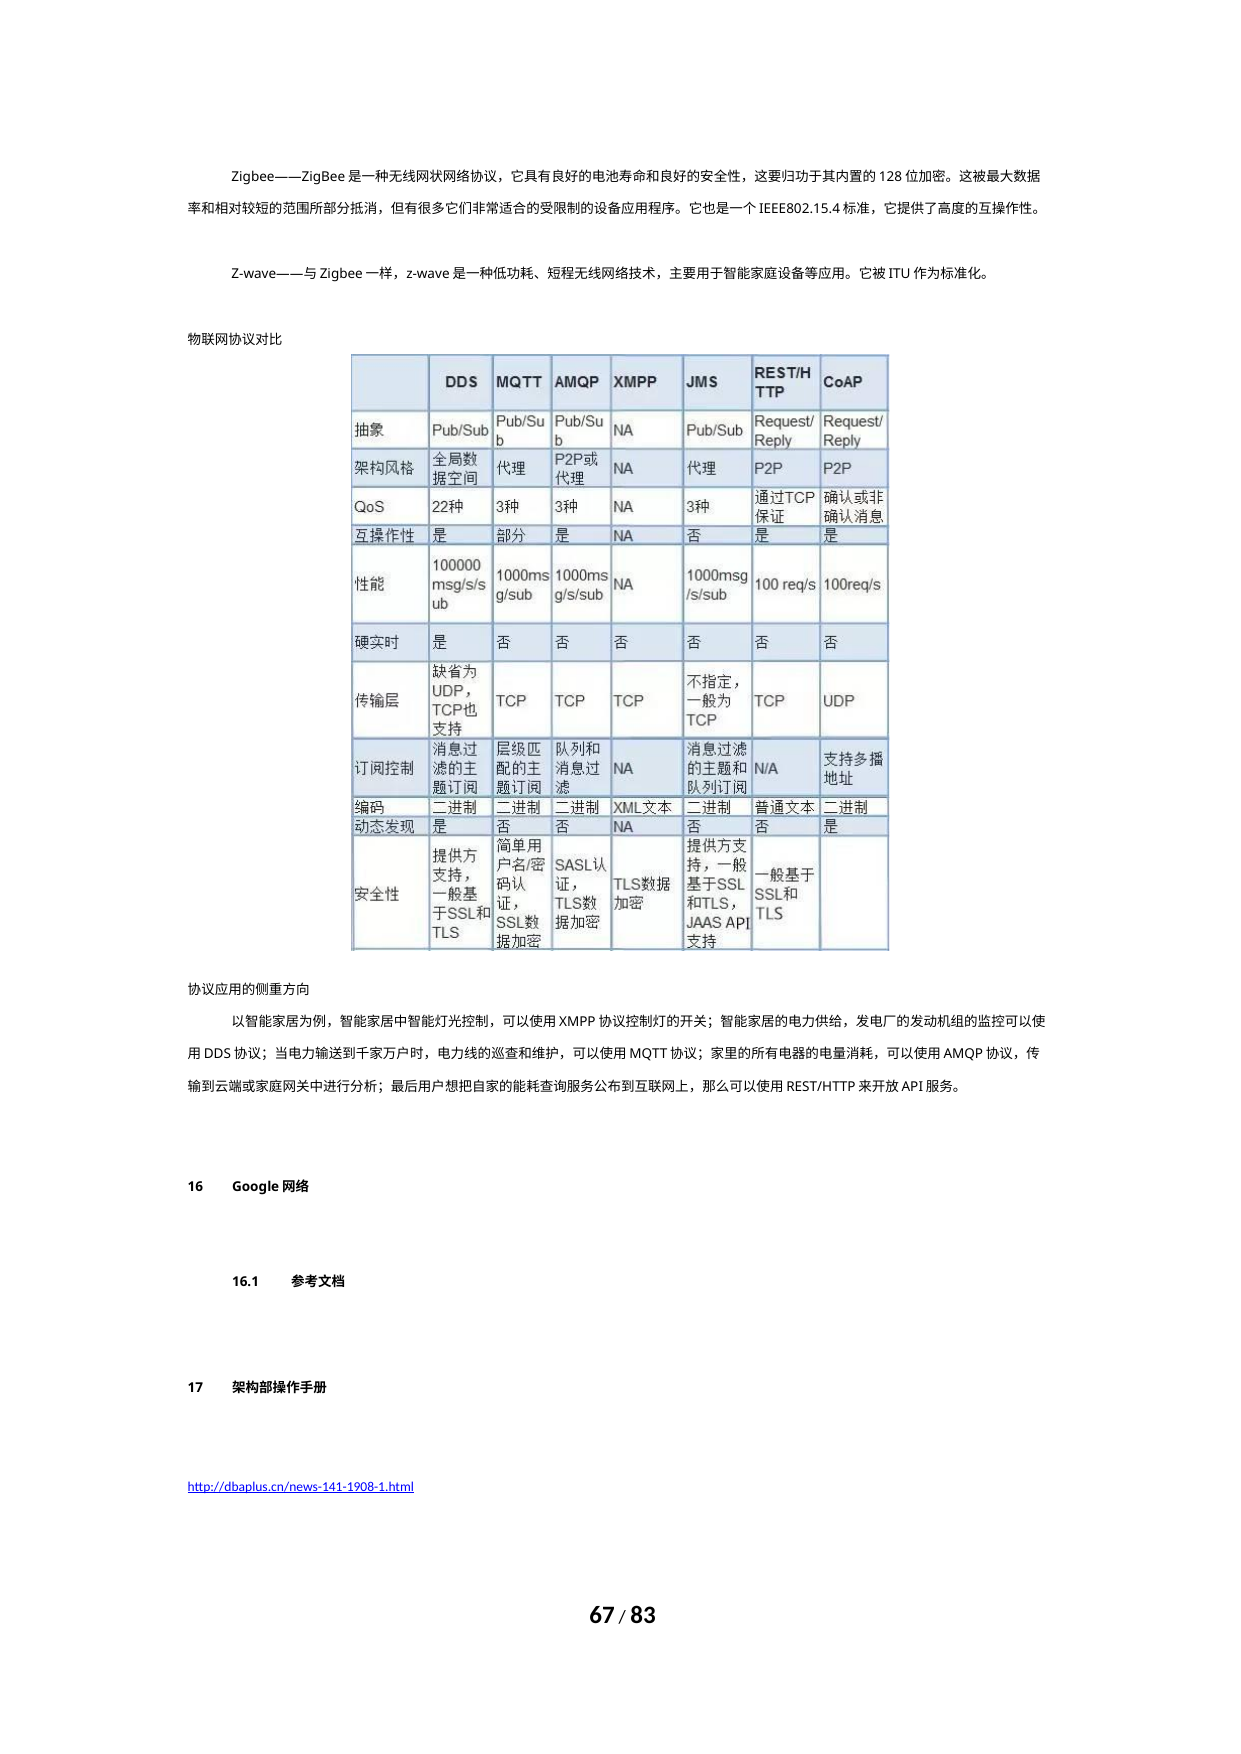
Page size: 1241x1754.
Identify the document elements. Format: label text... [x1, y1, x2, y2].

text http://dbaplus.cn/news-141-1908-1.html [187, 1470, 1053, 1503]
subtitle Google网络 [187, 1170, 1053, 1202]
subtitle 参考文档 [232, 1264, 1053, 1297]
text 协议应用的侧重方向 [187, 972, 1053, 1004]
text Z-wave——与Zigbee一样，z-wave是一种低功耗、短程无线网络技术，主要用于智能家庭设备等应用。它被ITU作为标准化。 [187, 257, 1053, 289]
picture [351, 354, 890, 951]
text 以智能家居为例，智能家居中智能灯光控制，可以使用XMPP协议控制灯的开关；智能家居的电力供给，发电厂的发动机组的监控可以使用DDS协议；当电力输送到千家万户时，电力线的巡查和维护，可以使用MQTT协议；家里的所有电器的电量消耗，可以使用AMQP协议，传输到云端或家庭网关中进行分析；最后用户想把自家的能耗查询服务公布到互联网上，那么可以使用REST/HTTP来开放API服务。 [187, 1004, 1053, 1102]
text 物联网协议对比 [187, 322, 1053, 354]
subtitle 架构部操作手册 [187, 1371, 1053, 1403]
text Zigbee——ZigBee是一种无线网状网络协议，它具有良好的电池寿命和良好的安全性，这要归功于其内置的128位加密。这被最大数据率和相对较短的范围所部分抵消，但有很多它们非常适合的受限制的设备应用程序。它也是一个IEEE802.15.4标准，它提供了高度的互操作性。 [187, 159, 1053, 224]
